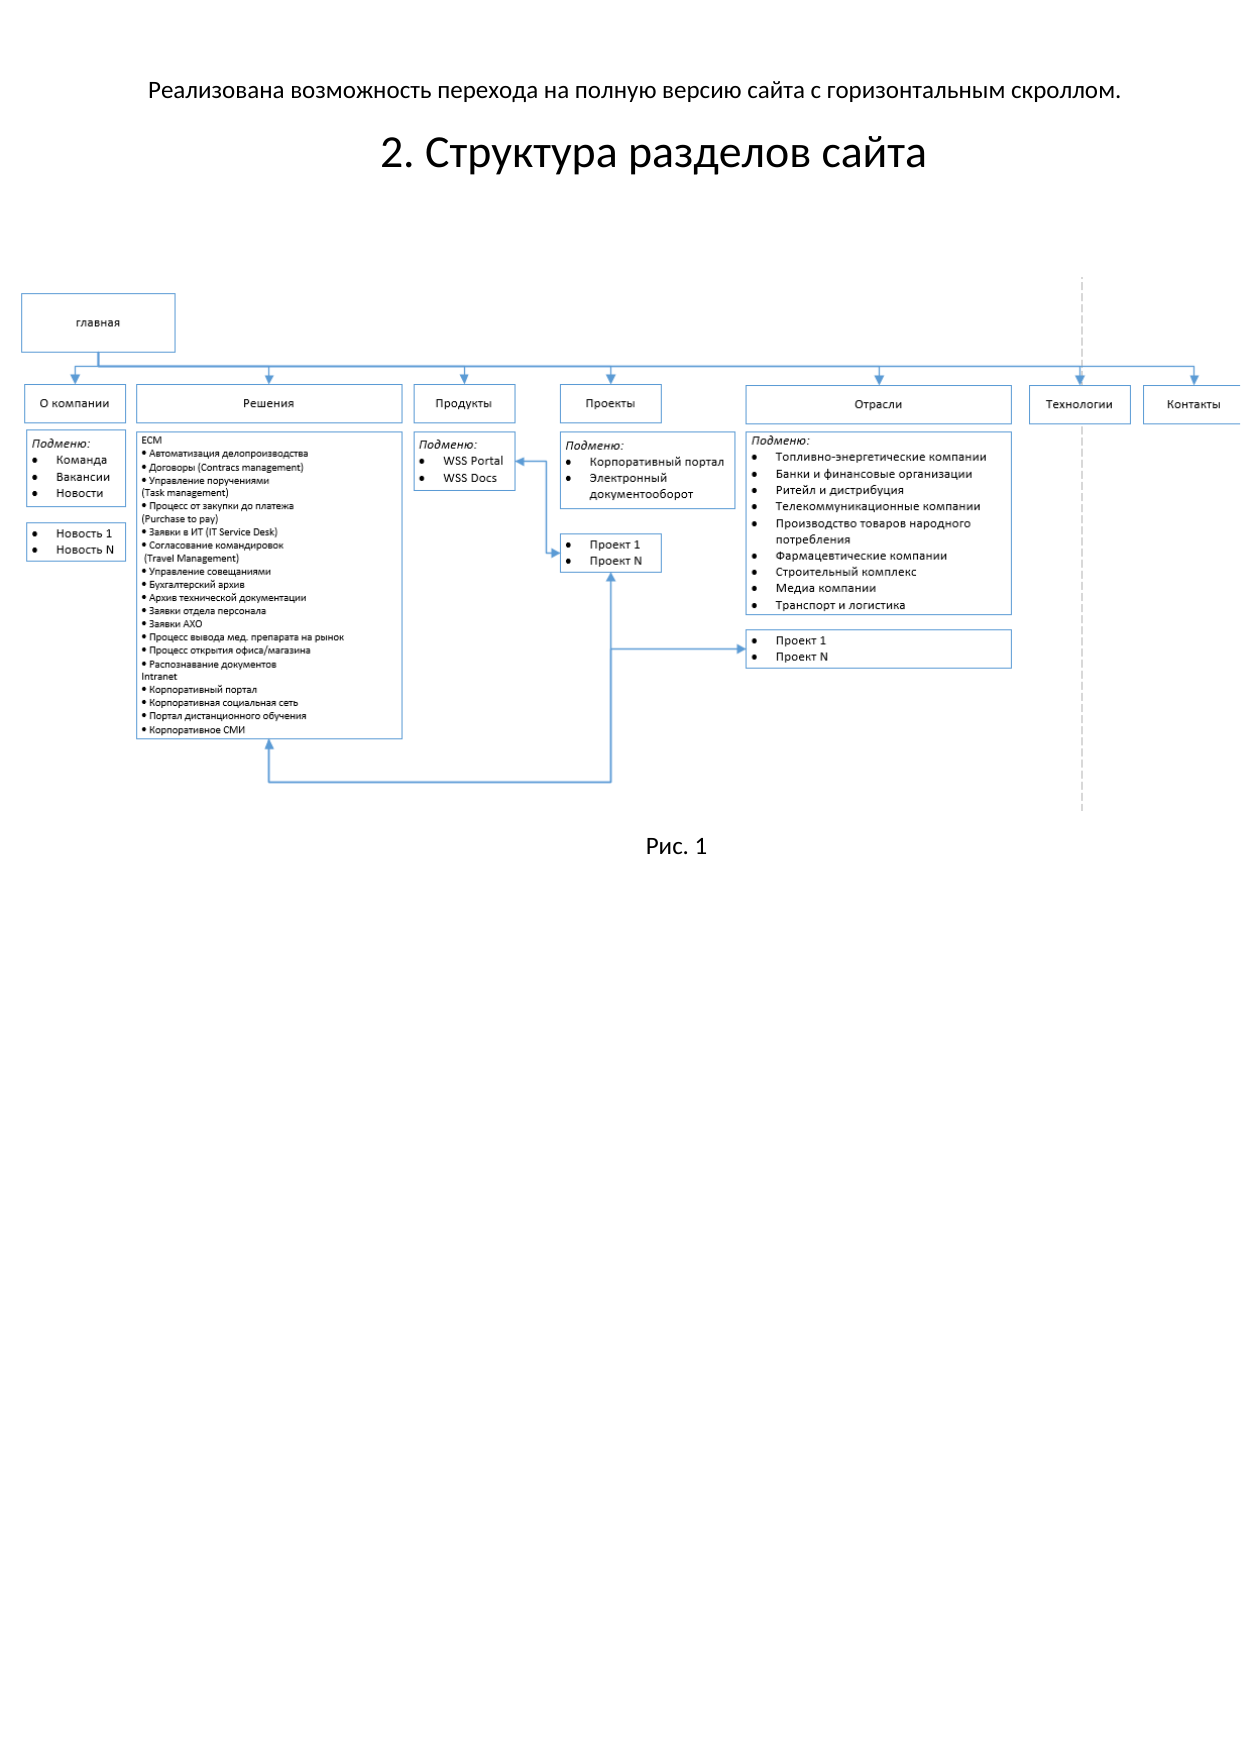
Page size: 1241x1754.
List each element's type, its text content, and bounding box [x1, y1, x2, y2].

picture [0, 277, 1241, 811]
text Реализована возможность перехода на полную версию сайта с горизонтальным скроллом. [118, 74, 1152, 104]
list Структура разделов сайта [156, 123, 1152, 179]
list Рис. 1 [201, 830, 1152, 860]
